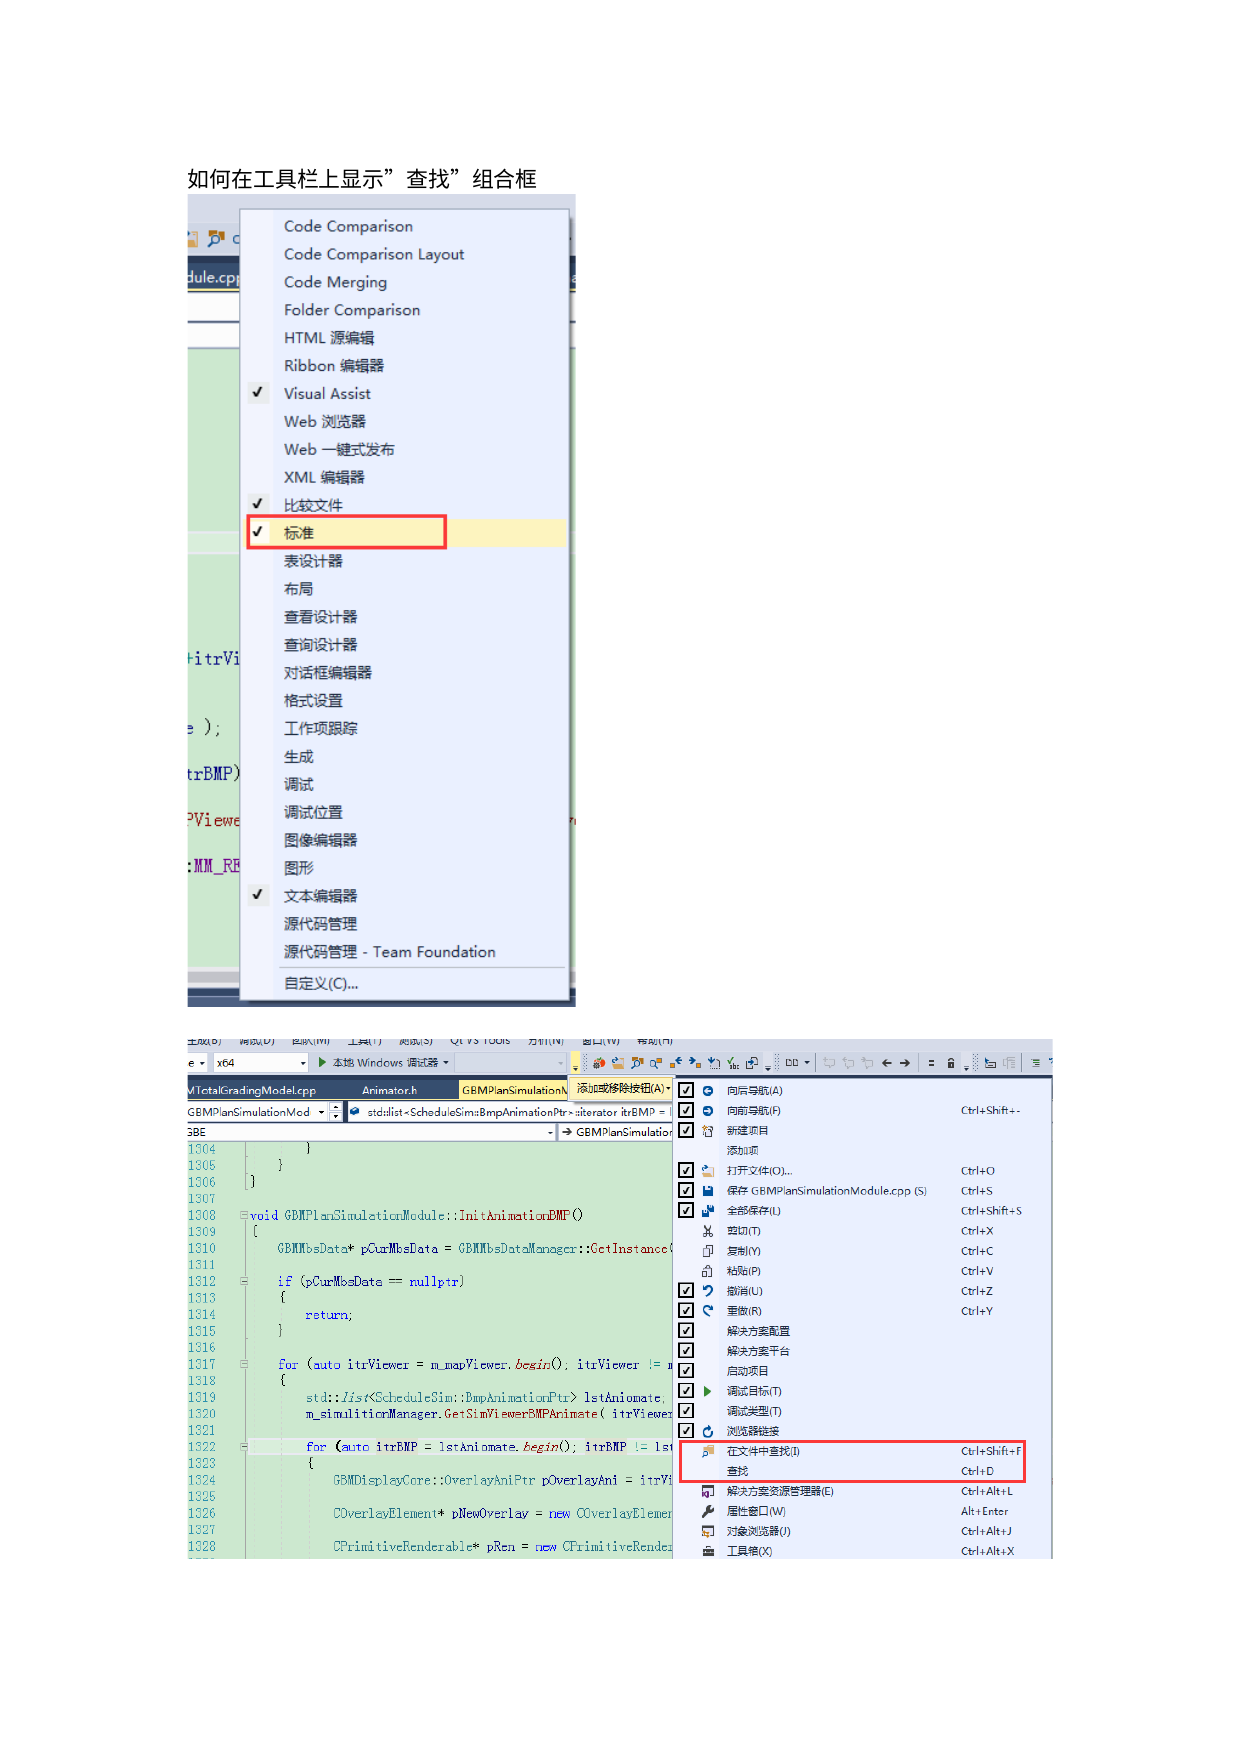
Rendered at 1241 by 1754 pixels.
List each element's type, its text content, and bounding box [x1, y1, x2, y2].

text 如何在工具栏上显示”查找”组合框 [187, 162, 1053, 194]
picture [187, 1039, 1053, 1559]
picture [187, 194, 576, 1007]
